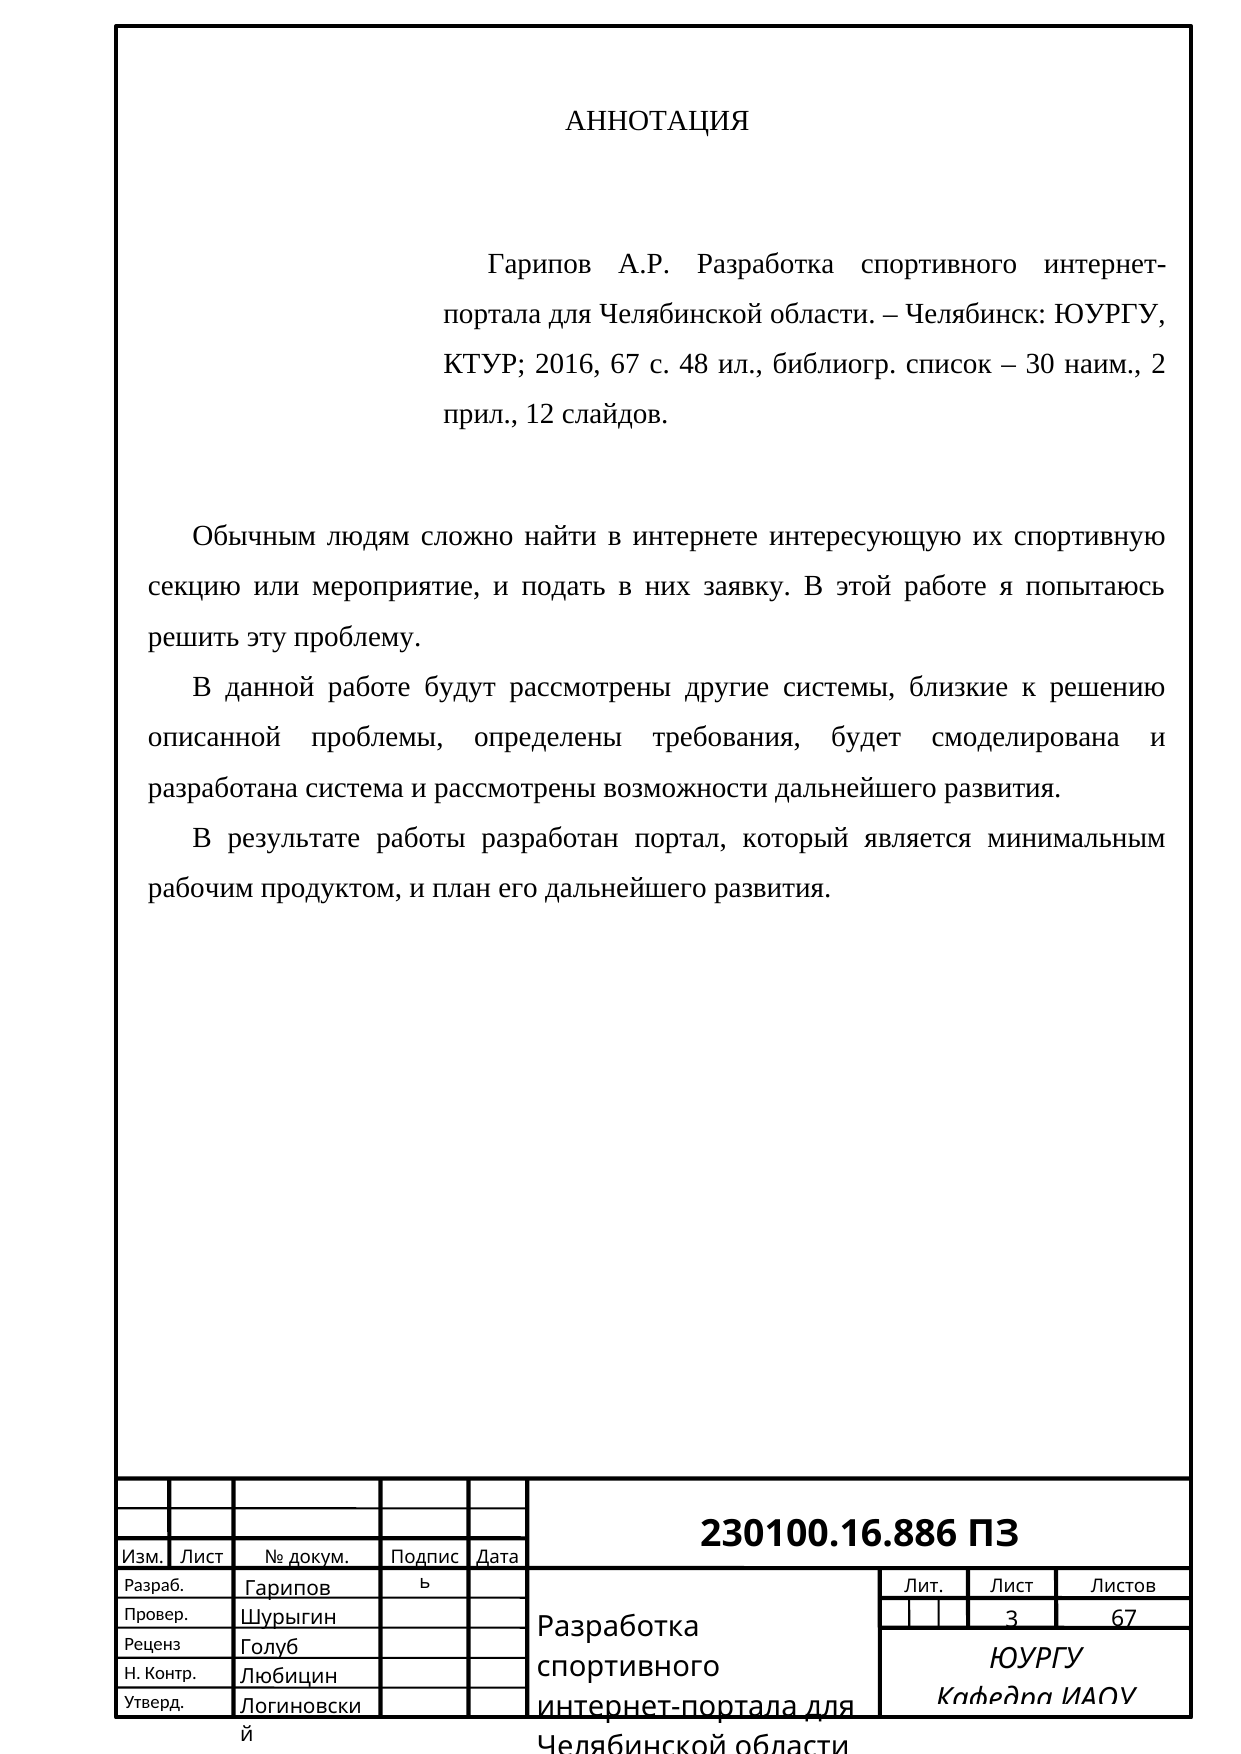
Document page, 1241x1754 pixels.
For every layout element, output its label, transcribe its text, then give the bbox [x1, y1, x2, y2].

text В результате работы разработан портал, который является минимальным рабочим продуктом, и план его дальнейшего развития. [148, 820, 1167, 904]
text В данной работе будут рассмотрены другие системы, близкие к решению описанной проблемы, определены требования, будет смоделирована и разработана система и рассмотрены возможности дальнейшего развития. [148, 669, 1167, 803]
text Гарипов А.Р. Разработка спортивного интернет-портала для Челябинской области. – Челябинск: ЮУРГУ, КТУР; 2016, 67 c. 48 ил., библиогр. список – 30 наим., 2 прил., 12 слайдов. [443, 246, 1167, 430]
text АННОТАЦИЯ [148, 103, 1167, 137]
text Обычным людям сложно найти в интернете интересующую их спортивную секцию или мероприятие, и подать в них заявку. В этой работе я попытаюсь решить эту проблему. [148, 518, 1167, 652]
